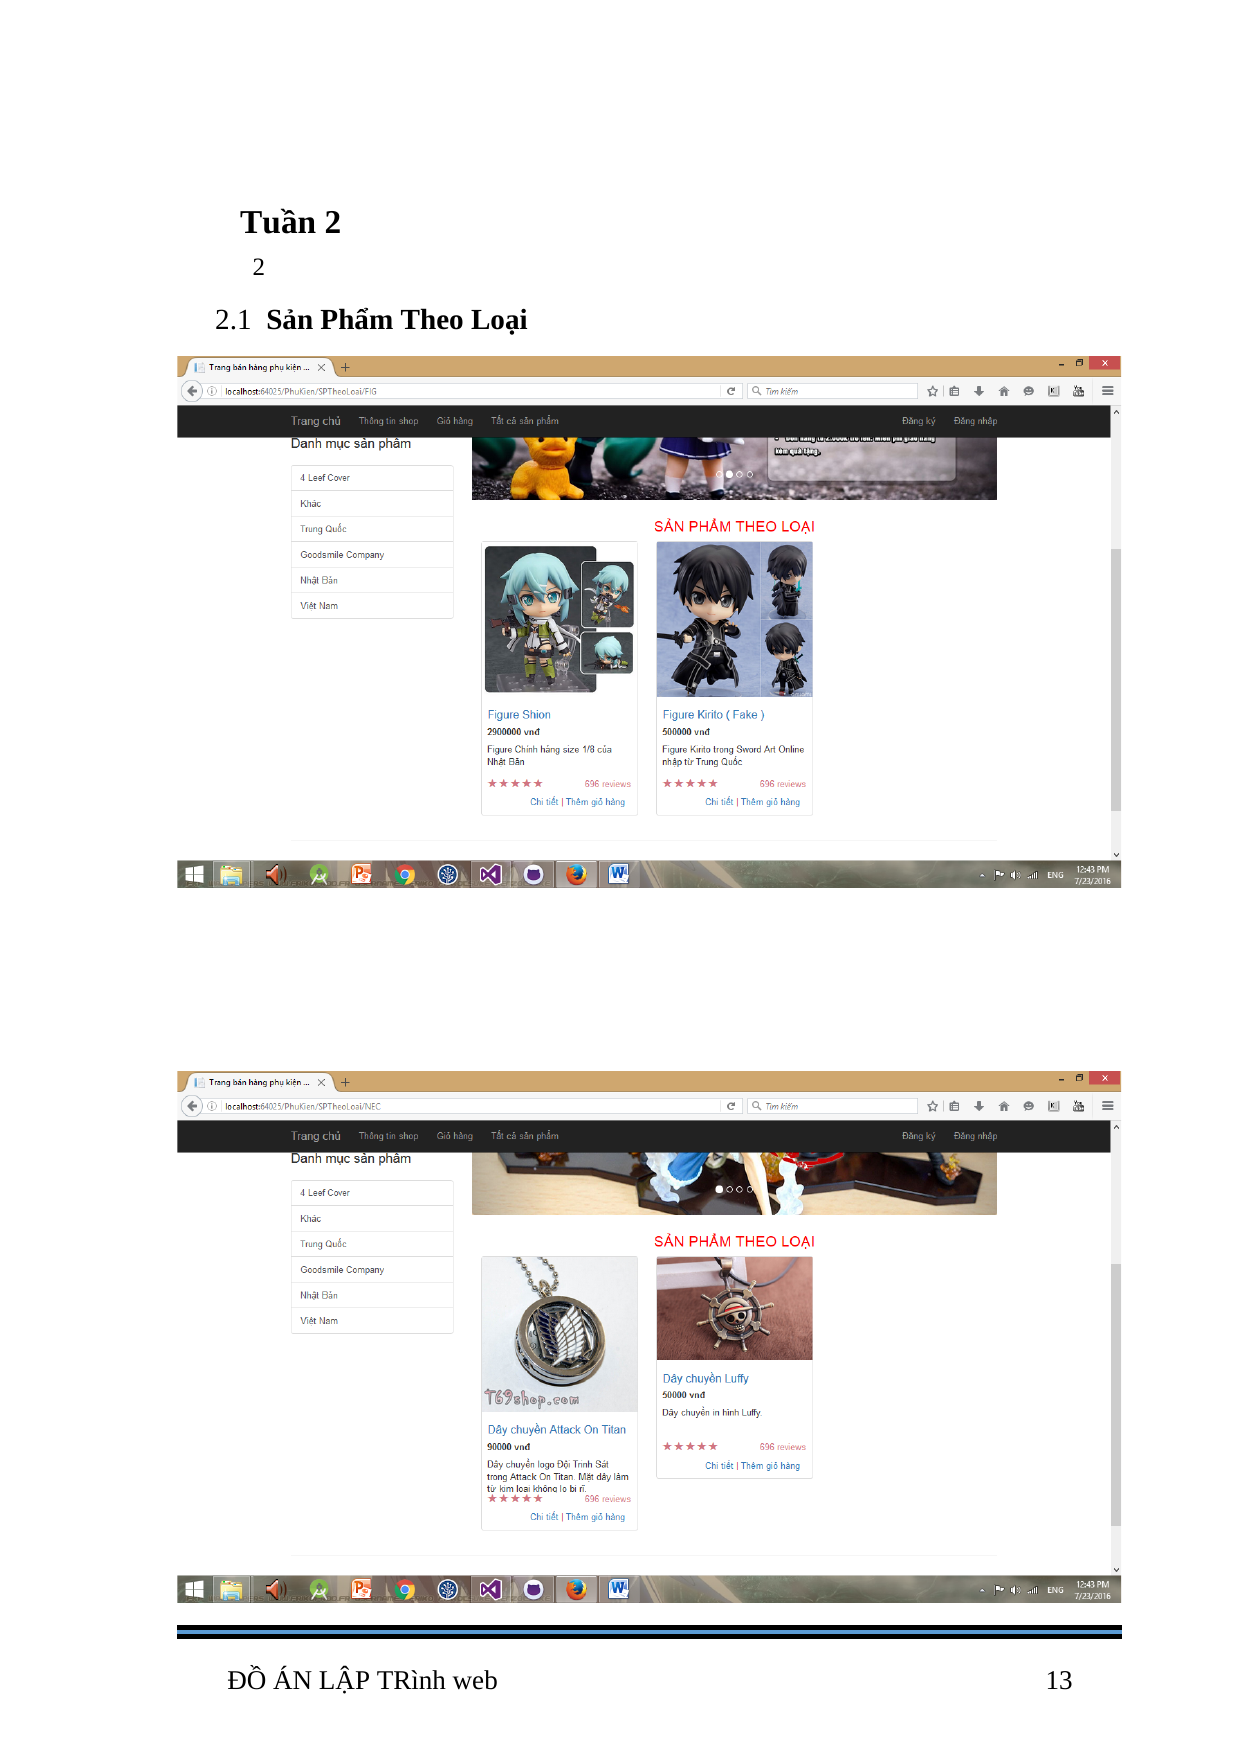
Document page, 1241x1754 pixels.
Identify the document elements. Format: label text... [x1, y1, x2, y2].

subtitle Tuần 2 [215, 202, 1084, 241]
picture [177, 356, 1122, 888]
subtitle Sản Phẩm Theo Loại [215, 302, 1084, 336]
picture [177, 1071, 1122, 1603]
